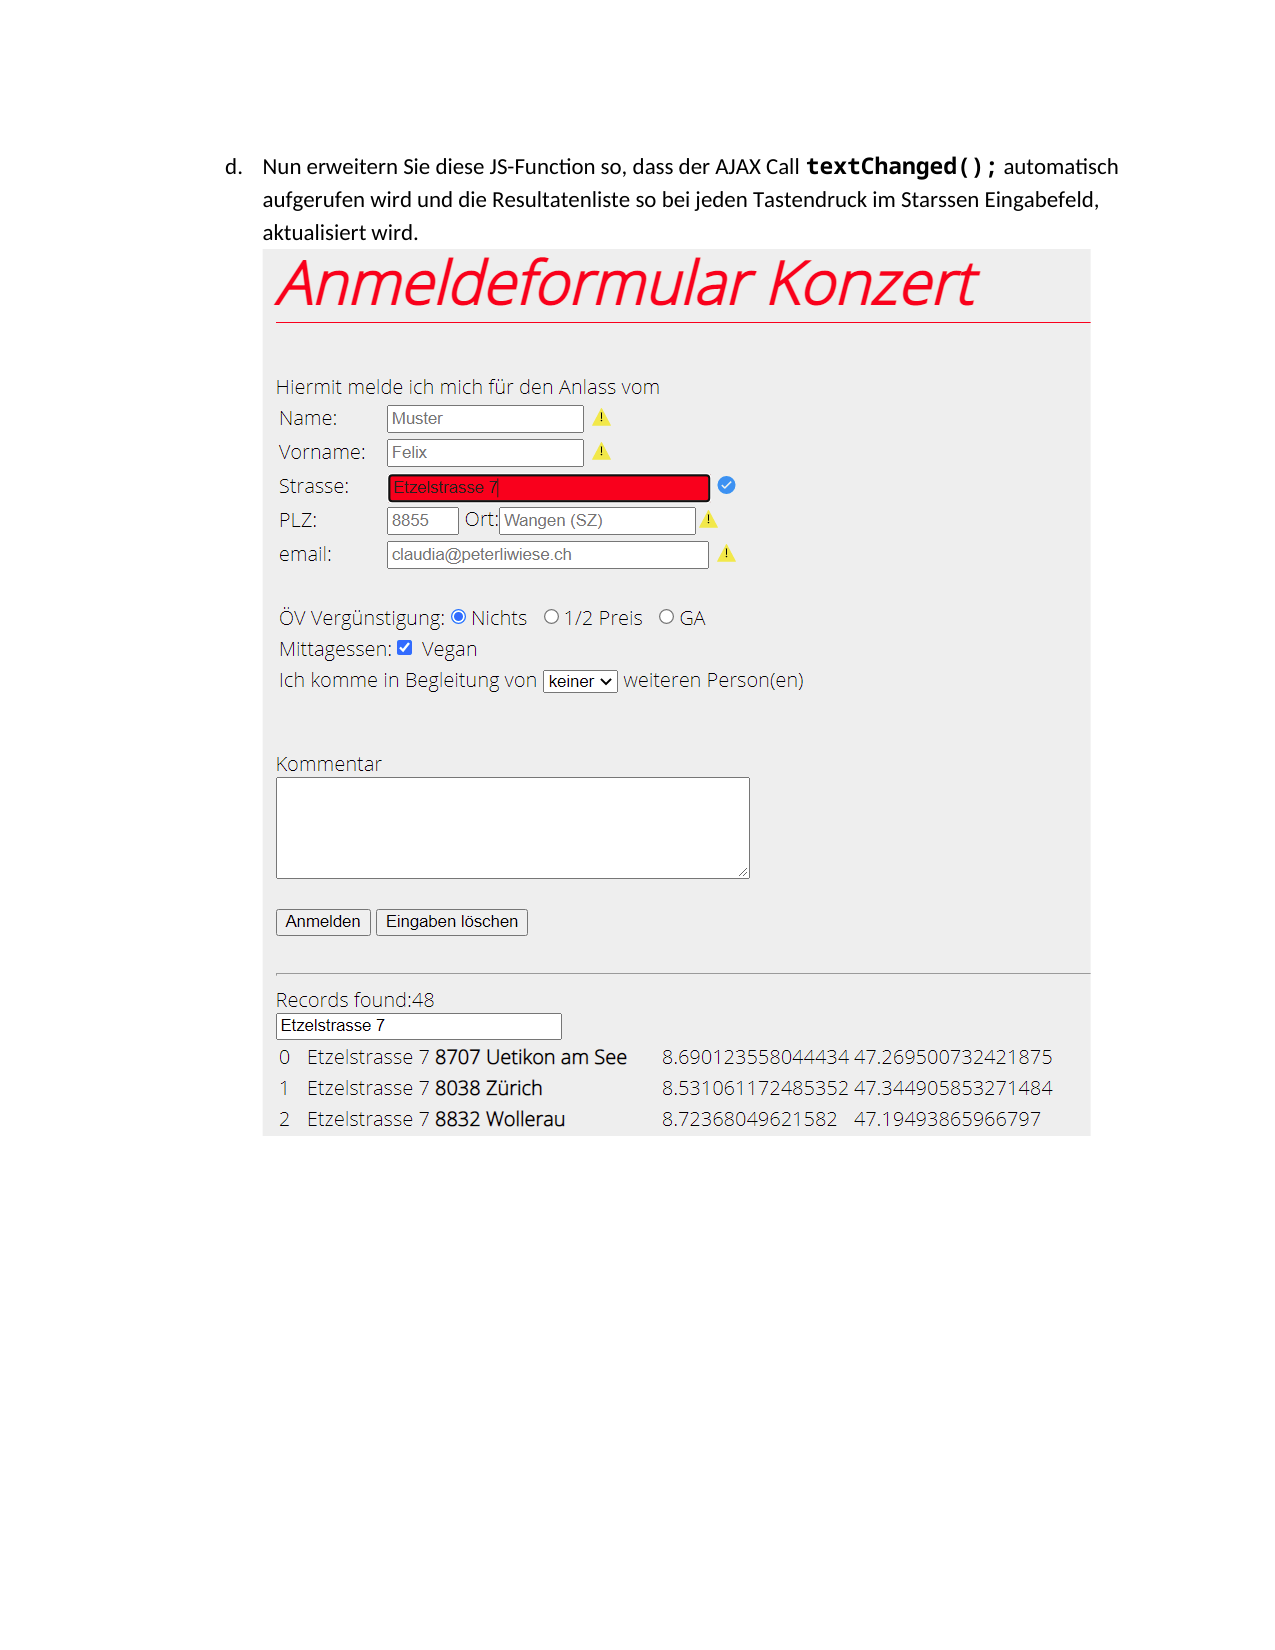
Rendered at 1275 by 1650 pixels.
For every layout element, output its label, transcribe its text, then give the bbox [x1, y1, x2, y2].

list Nun erweitern Sie diese JS-Function so, dass der AJAX Call textChanged(); automatisch aufgerufen wird und die Resultatenliste so bei jeden Tastendruck im Starssen Eingabefeld, aktualisiert wird. [225, 150, 1125, 1200]
